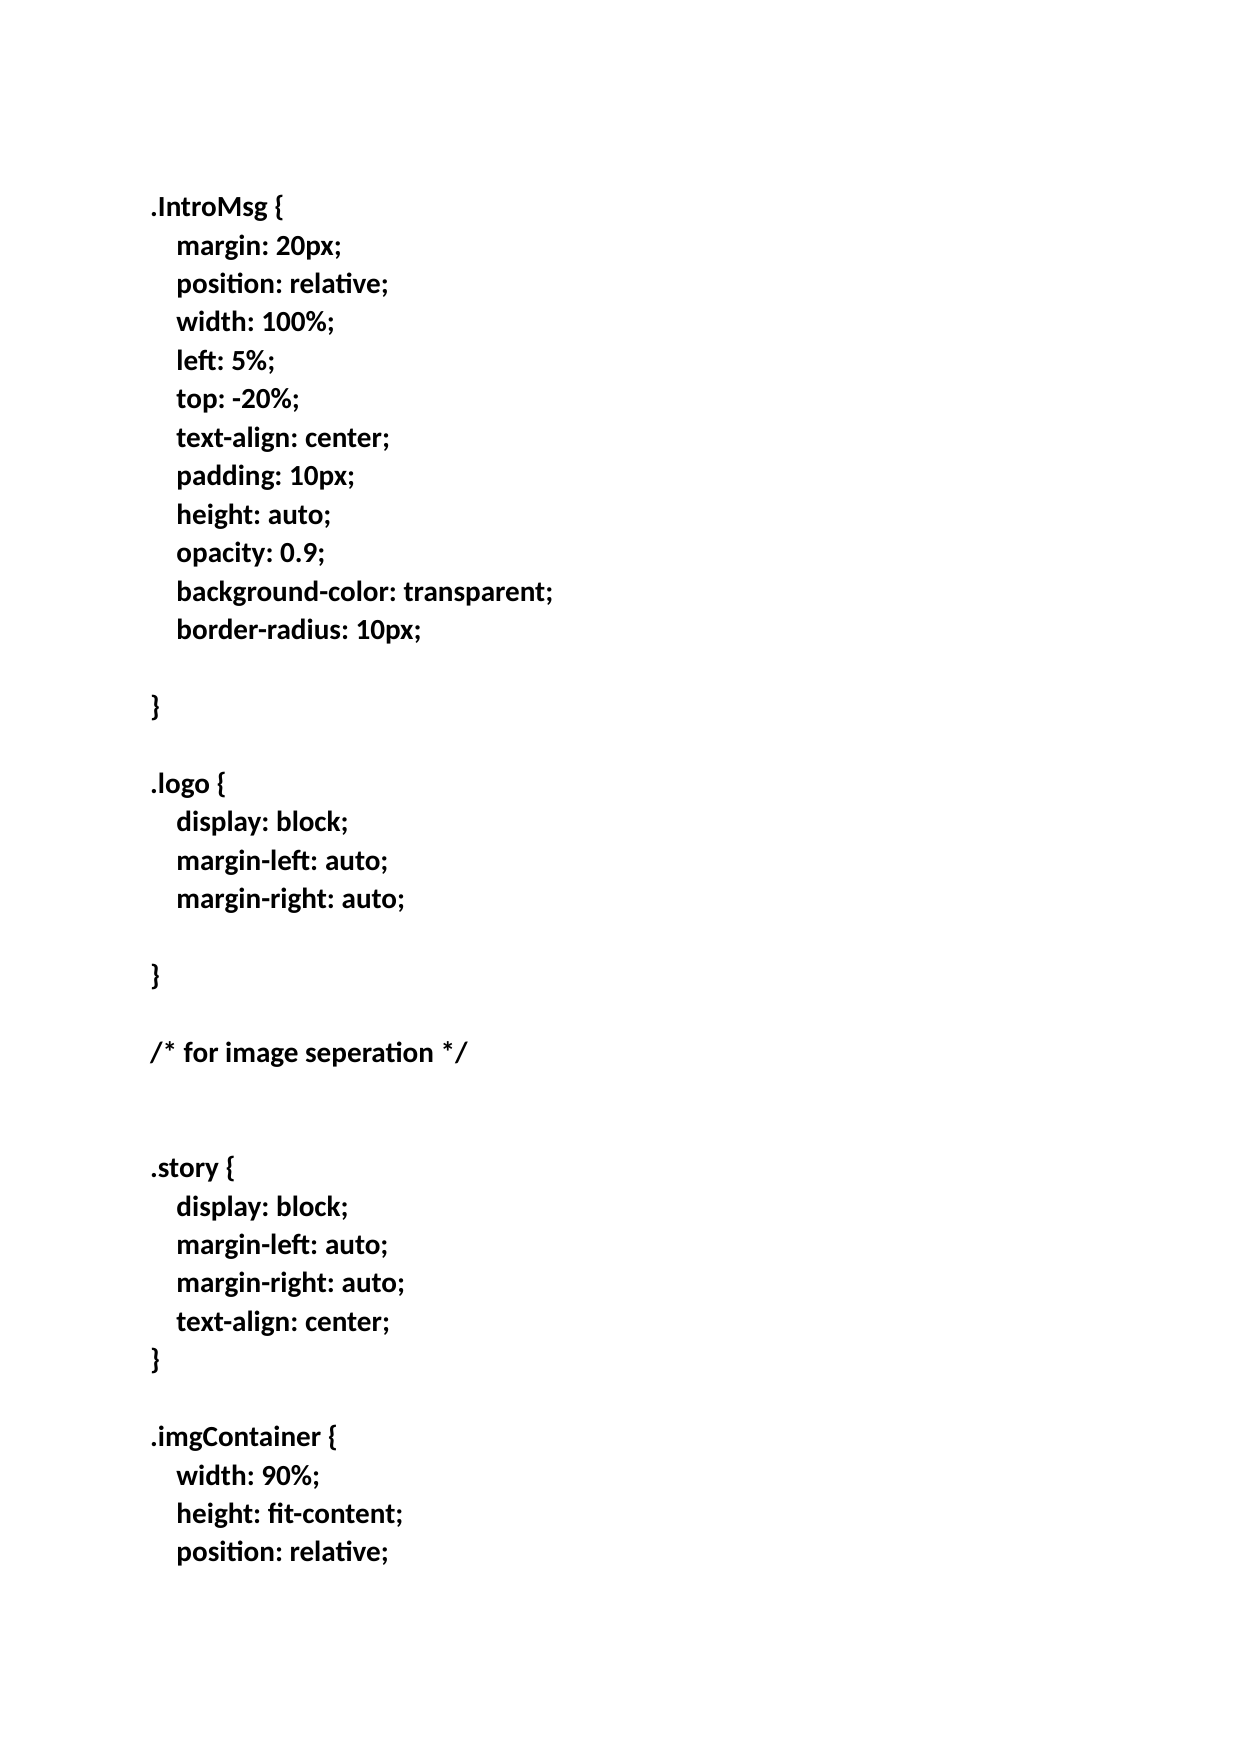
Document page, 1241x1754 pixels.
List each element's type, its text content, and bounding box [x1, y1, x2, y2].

text margin-right: auto; [150, 1264, 1095, 1300]
text position: relative; [150, 265, 1095, 301]
text .story { [150, 1149, 1095, 1185]
text } [150, 957, 1095, 993]
text .imgContainer { [150, 1418, 1095, 1454]
text height: auto; [150, 496, 1095, 531]
text top: -20%; [150, 380, 1095, 416]
text left: 5%; [150, 342, 1095, 378]
text padding: 10px; [150, 457, 1095, 493]
text margin-left: auto; [150, 1226, 1095, 1262]
text margin: 20px; [150, 227, 1095, 262]
text .IntroMsg { [150, 188, 1095, 224]
text height: fit-content; [150, 1495, 1095, 1531]
text display: block; [150, 803, 1095, 839]
text margin-right: auto; [150, 880, 1095, 916]
text margin-left: auto; [150, 842, 1095, 877]
text position: relative; [150, 1533, 1095, 1569]
text } [150, 1341, 1095, 1377]
text } [150, 688, 1095, 723]
text background-color: transparent; [150, 573, 1095, 608]
text text-align: center; [150, 1303, 1095, 1338]
text width: 100%; [150, 303, 1095, 339]
text display: block; [150, 1188, 1095, 1223]
text .logo { [150, 765, 1095, 800]
text border-radius: 10px; [150, 611, 1095, 647]
text opacity: 0.9; [150, 534, 1095, 570]
text text-align: center; [150, 419, 1095, 454]
text width: 90%; [150, 1457, 1095, 1492]
text /* for image seperation */ [150, 1034, 1095, 1069]
